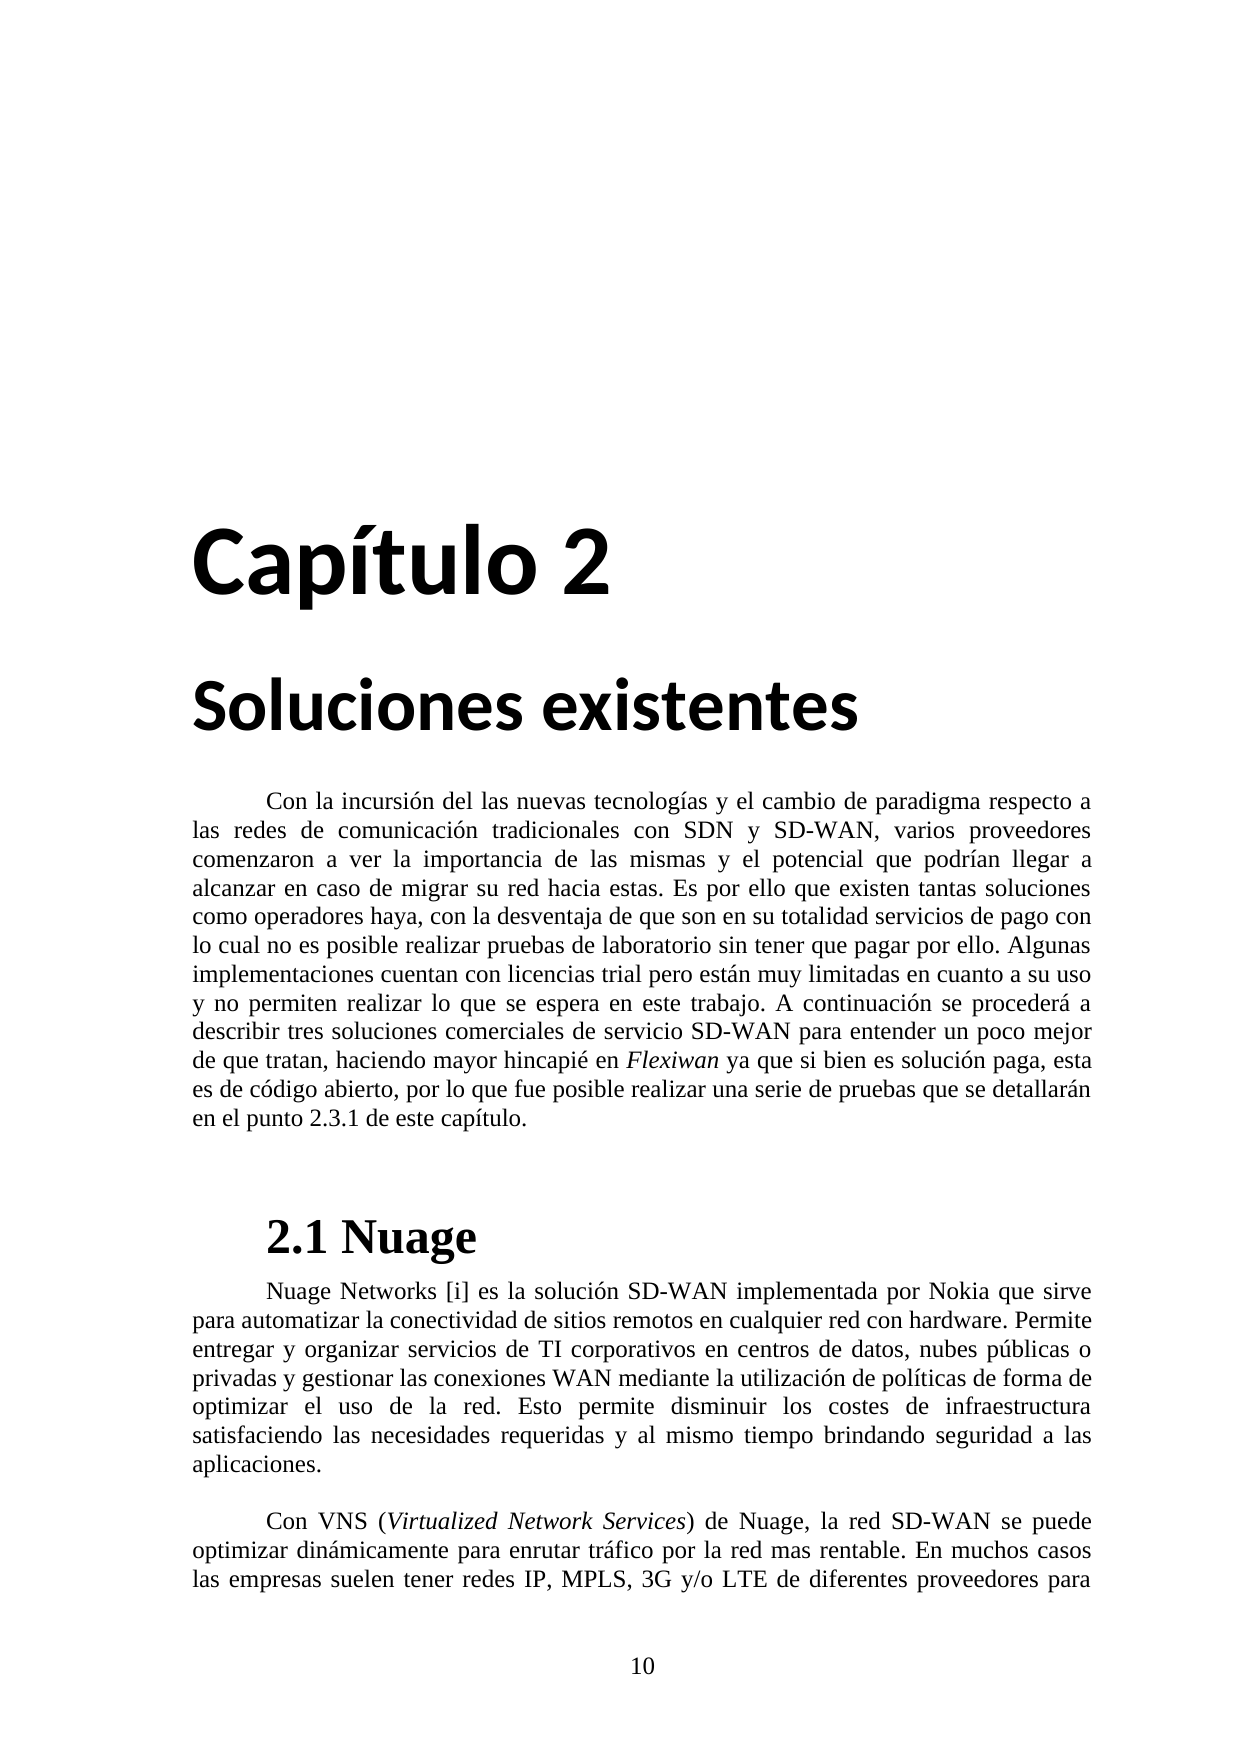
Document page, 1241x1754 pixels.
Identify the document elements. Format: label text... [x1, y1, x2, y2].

text Soluciones existentes [192, 657, 1092, 749]
subtitle Capítulo 2 [192, 498, 1092, 620]
subtitle Nuage [266, 1206, 1092, 1264]
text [192, 1506, 1092, 1593]
text Con la incursión del las nuevas tecnologías y el cambio de paradigma respecto a las redes de comunicación tradicionales con SDN y SD-WAN, varios proveedores comenzaron a ver la importancia de las mismas y el potencial que podrían llegar a alcanzar en caso de migrar su red hacia estas. Es por ello que existen tantas soluciones como operadores haya, con la desventaja de que son en su totalidad servicios de pago con lo cual no es posible realizar pruebas de laboratorio sin tener que pagar por ello. Algunas implementaciones cuentan con licencias trial pero están muy limitadas en cuanto a su uso y no permiten realizar lo que se espera en este trabajo. A continuación se procederá a describir tres soluciones comerciales de servicio SD-WAN para entender un poco mejor de que tratan, haciendo mayor hincapié en Flexiwan ya que si bien es solución paga, esta es de código abierto, por lo que fue posible realizar una serie de pruebas que se detallarán en el punto 2.3.1 de este capítulo. [192, 786, 1092, 1131]
text Nuage Networks [i] es la solución SD-WAN implementada por Nokia que sirve para automatizar la conectividad de sitios remotos en cualquier red con hardware. Permite entregar y organizar servicios de TI corporativos en centros de datos, nubes públicas o privadas y gestionar las conexiones WAN mediante la utilización de políticas de forma de optimizar el uso de la red. Esto permite disminuir los costes de infraestructura satisfaciendo las necesidades requeridas y al mismo tiempo brindando seguridad a las aplicaciones. [192, 1276, 1092, 1478]
